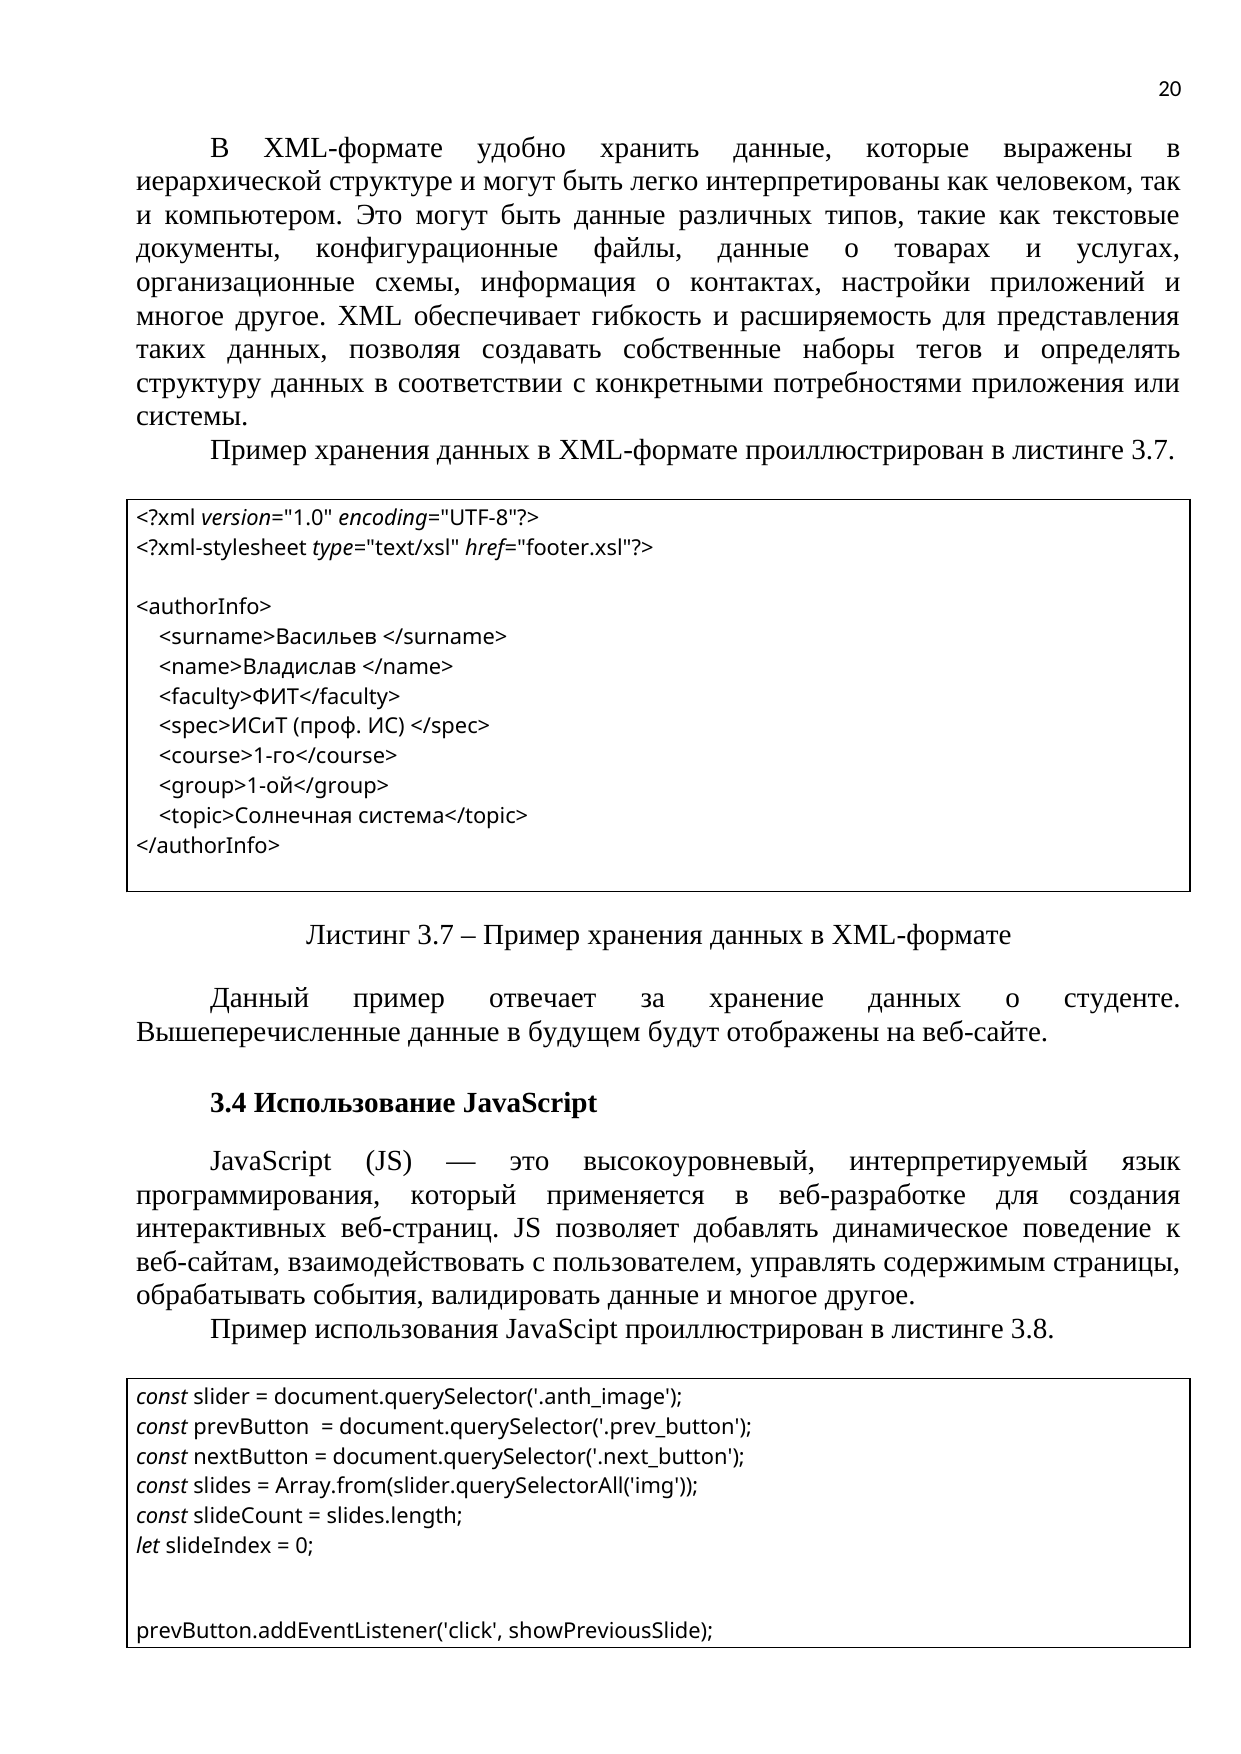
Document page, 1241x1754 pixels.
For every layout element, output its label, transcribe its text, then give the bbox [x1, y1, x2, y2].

text Листинг 3.7 – Пример хранения данных в XML-формате [136, 917, 1181, 951]
text const nextButton = document.querySelector('.next_button'); [136, 1441, 1181, 1471]
text Данный пример отвечает за хранение данных о студенте. Вышеперечисленные данные в будущем будут отображены на веб-сайте. [136, 980, 1181, 1047]
text <surname>Васильев </surname> [136, 621, 1181, 651]
text JavaScript (JS) — это высокоуровневый, интерпретируемый язык программирования, который применяется в веб-разработке для создания интерактивных веб-страниц. JS позволяет добавлять динамическое поведение к веб-сайтам, взаимодействовать с пользователем, управлять содержимым страницы, обрабатывать события, валидировать данные и многое другое. [136, 1143, 1181, 1311]
text В XML-формате удобно хранить данные, которые выражены в иерархической структуре и могут быть легко интерпретированы как человеком, так и компьютером. Это могут быть данные различных типов, такие как текстовые документы, конфигурационные файлы, данные о товарах и услугах, организационные схемы, информация о контактах, настройки приложений и многое другое. XML обеспечивает гибкость и расширяемость для представления таких данных, позволяя создавать собственные наборы тегов и определять структуру данных в соответствии с конкретными потребностями приложения или системы. [136, 130, 1181, 432]
text const slides = Array.from(slider.querySelectorAll('img')); [136, 1471, 1181, 1500]
text const prevButton = document.querySelector('.prev_button'); [136, 1411, 1181, 1441]
text <spec>ИСиТ (проф. ИС) </spec> [136, 711, 1181, 740]
text <?xml version="1.0" encoding="UTF-8"?> [128, 500, 1189, 532]
text </authorInfo> [136, 830, 1181, 859]
text const slideCount = slides.length; [136, 1500, 1181, 1530]
text prevButton.addEventListener('click', showPreviousSlide); [128, 1612, 1189, 1647]
text const slider = document.querySelector('.anth_image'); [128, 1379, 1189, 1411]
text <faculty>ФИТ</faculty> [136, 681, 1181, 711]
text <group>1-ой</group> [136, 770, 1181, 800]
text 3.4 Использование JavaScript [136, 1085, 1181, 1118]
text let slideIndex = 0; [136, 1530, 1181, 1560]
text <course>1-го</course> [136, 740, 1181, 770]
text <?xml-stylesheet type="text/xsl" href="footer.xsl"?> [136, 532, 1181, 562]
text <authorInfo> [136, 591, 1181, 621]
text Пример использования JavaScipt проиллюстрирован в листинге 3.8. [136, 1311, 1181, 1344]
text <name>Владислав </name> [136, 651, 1181, 681]
text Пример хранения данных в XML-формате проиллюстрирован в листинге 3.7. [136, 432, 1181, 465]
text <topic>Солнечная система</topic> [136, 800, 1181, 830]
